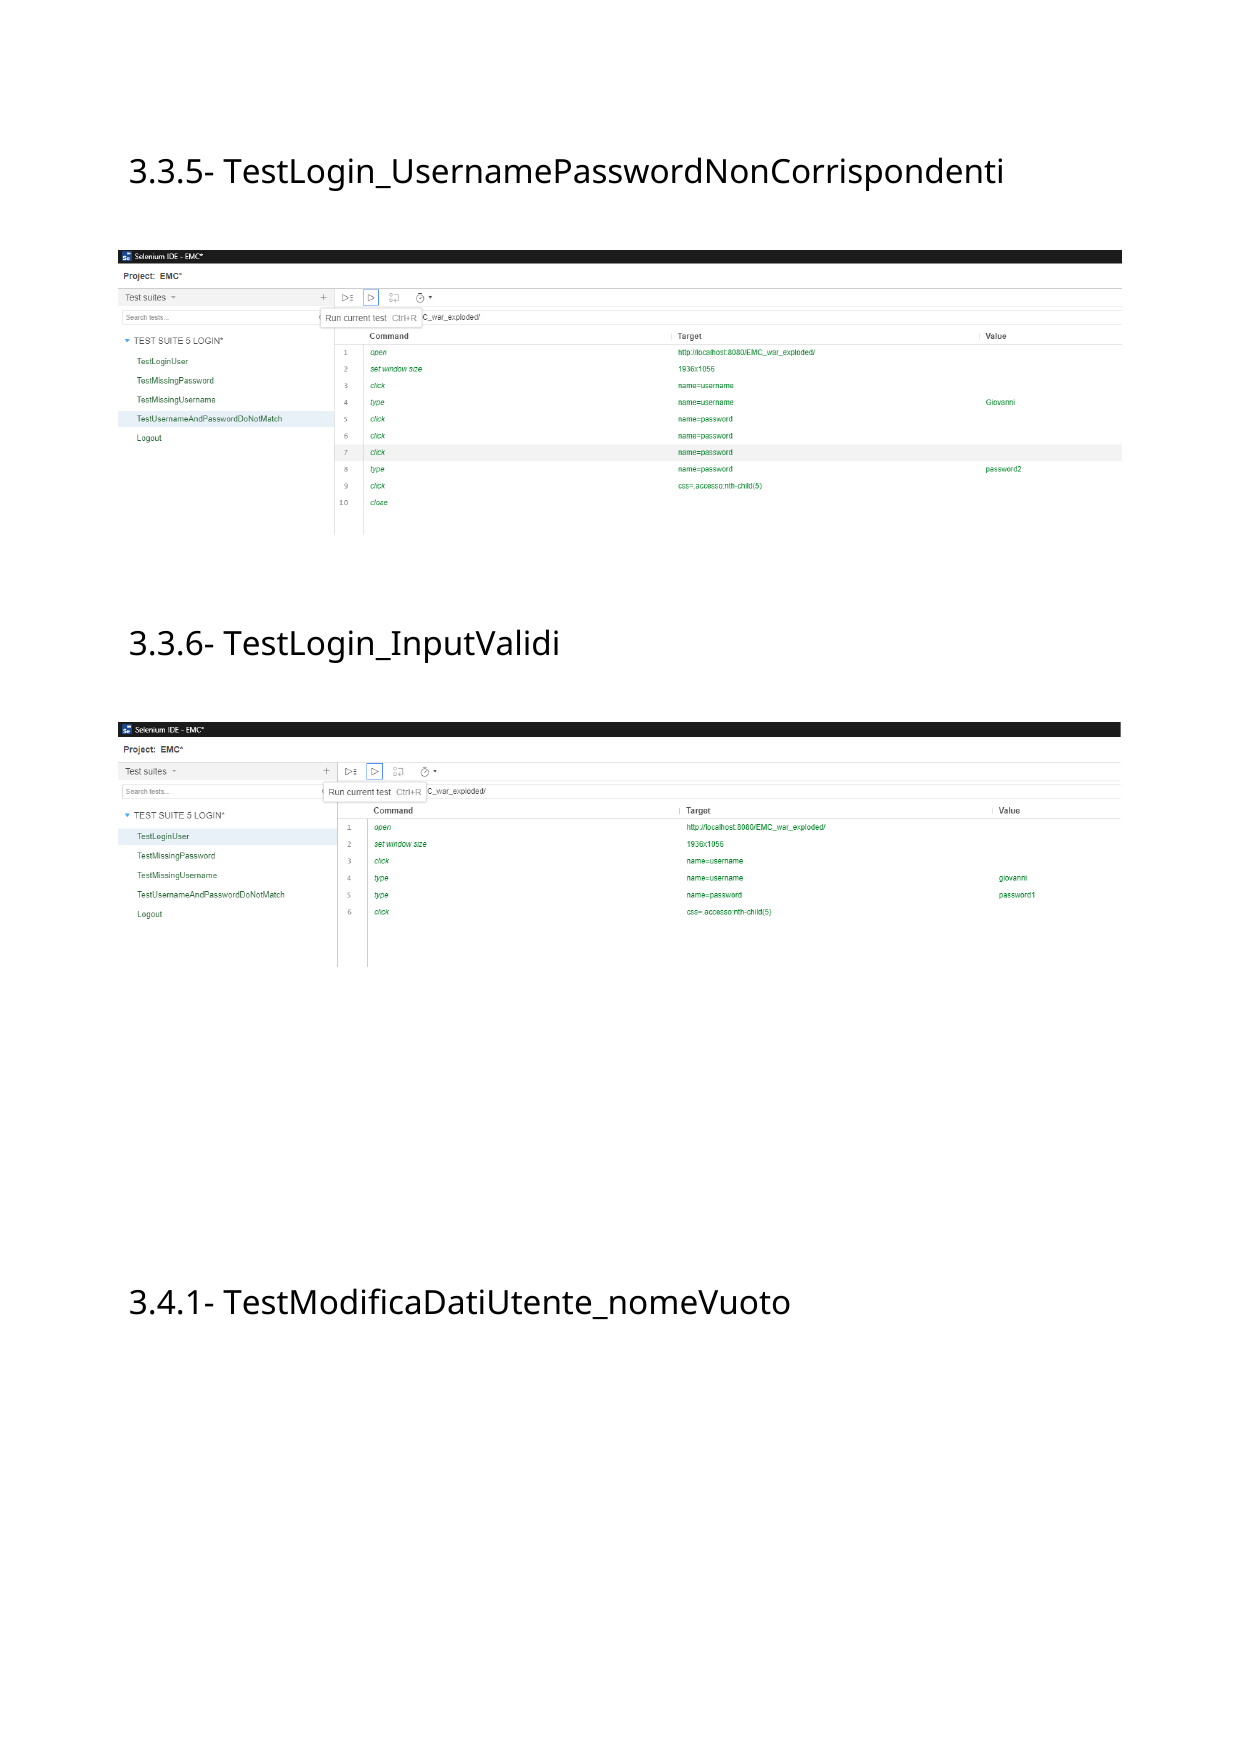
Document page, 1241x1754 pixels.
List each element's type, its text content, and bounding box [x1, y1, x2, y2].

picture [118, 722, 1121, 967]
text 3.3.6- TestLogin_InputValidi [129, 620, 1122, 666]
picture [118, 250, 1122, 535]
text 3.4.1- TestModificaDatiUtente_nomeVuoto [129, 1279, 1122, 1324]
text 3.3.5- TestLogin_UsernamePasswordNonCorrispondenti [129, 148, 1122, 193]
